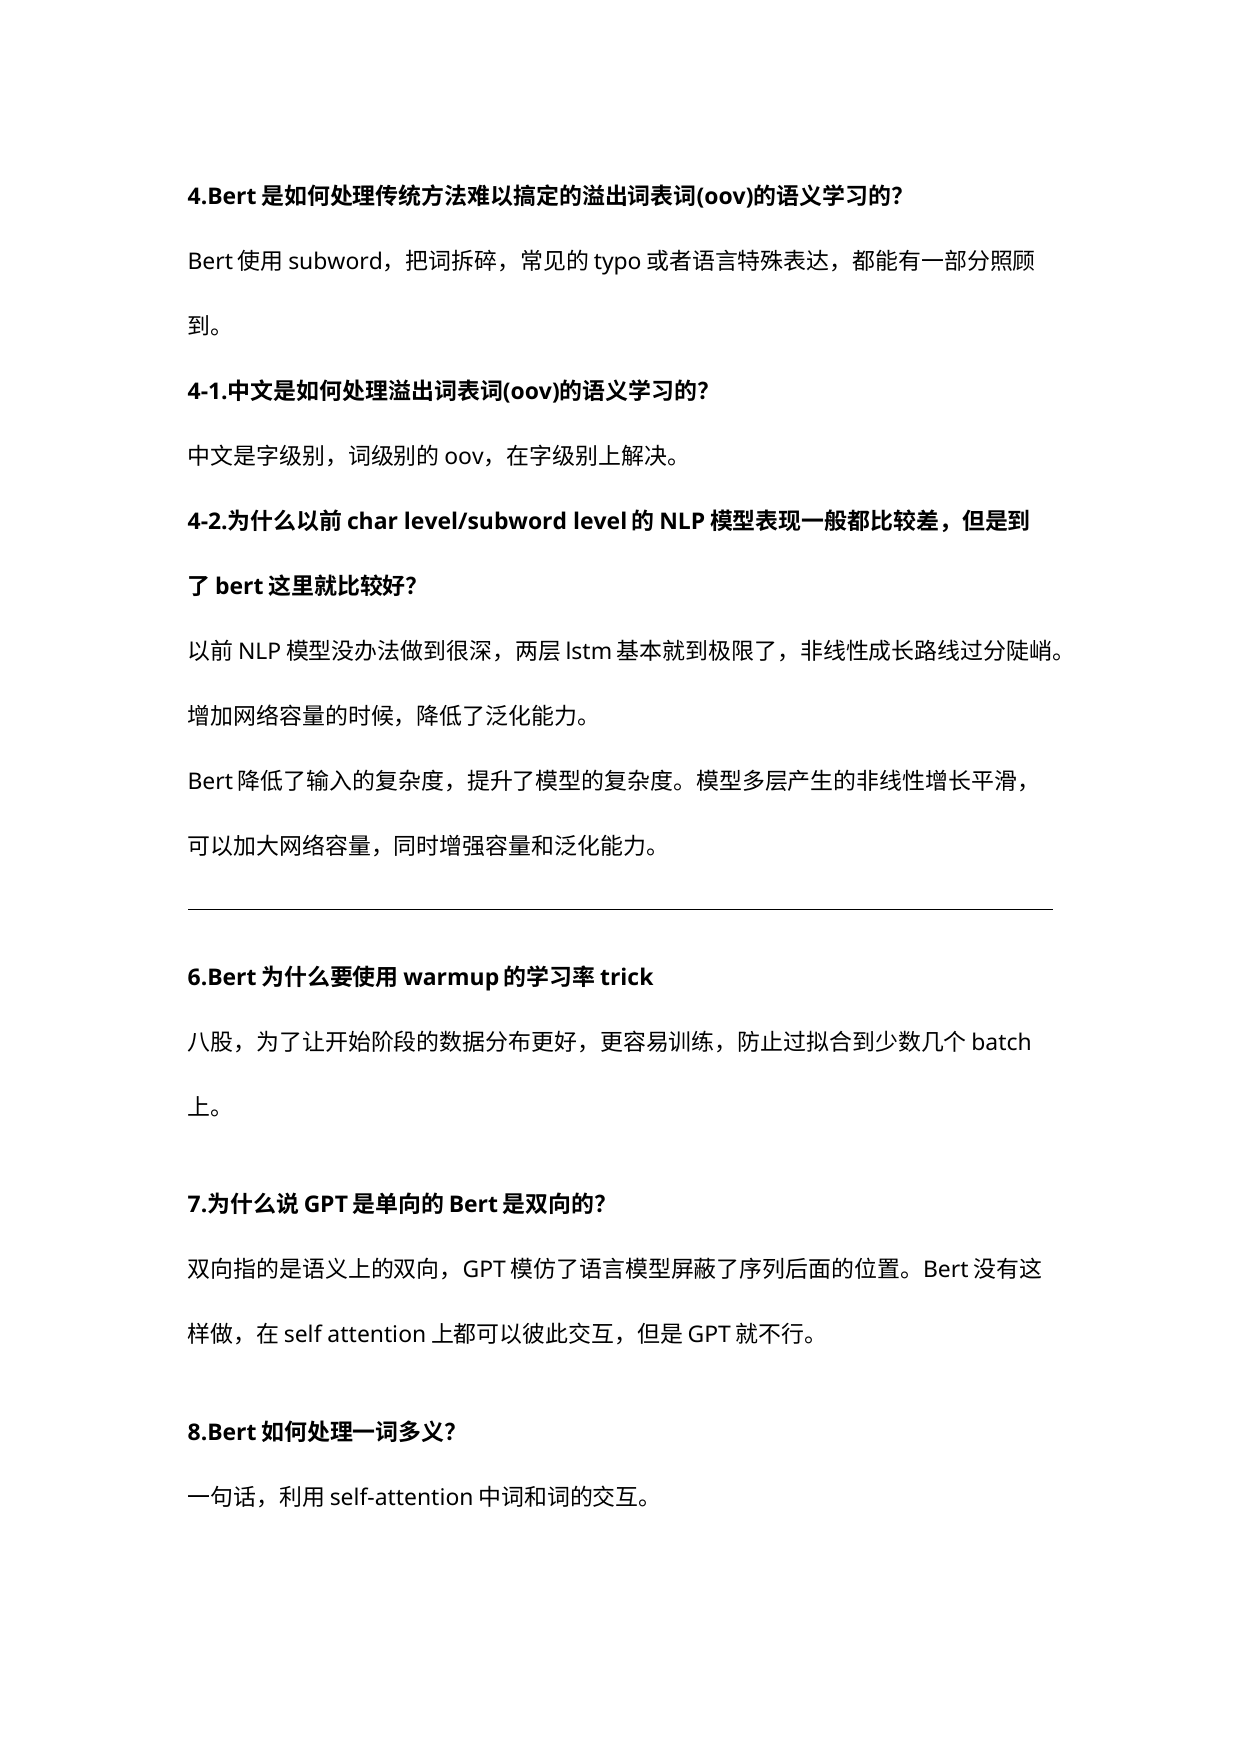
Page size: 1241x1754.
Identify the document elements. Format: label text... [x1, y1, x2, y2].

text 中文是字级别，词级别的oov，在字级别上解决。 [187, 422, 1053, 487]
text 一句话，利用self-attention中词和词的交互。 [187, 1462, 1053, 1527]
text 7.为什么说GPT是单向的Bert是双向的？ [187, 1170, 1053, 1235]
text Bert降低了输入的复杂度，提升了模型的复杂度。模型多层产生的非线性增长平滑，可以加大网络容量，同时增强容量和泛化能力。 [187, 747, 1053, 877]
text 以前NLP模型没办法做到很深，两层lstm基本就到极限了，非线性成长路线过分陡峭。增加网络容量的时候，降低了泛化能力。 [187, 617, 1053, 747]
text Bert使用subword，把词拆碎，常见的typo或者语言特殊表达，都能有一部分照顾到。 [187, 227, 1053, 357]
text 4-2.为什么以前char level/subword level的NLP模型表现一般都比较差，但是到了bert这里就比较好？ [187, 487, 1053, 617]
text 8.Bert如何处理一词多义？ [187, 1397, 1053, 1462]
text 双向指的是语义上的双向，GPT模仿了语言模型屏蔽了序列后面的位置。Bert没有这样做，在self attention上都可以彼此交互，但是GPT就不行。 [187, 1235, 1053, 1365]
text 4-1.中文是如何处理溢出词表词(oov)的语义学习的？ [187, 357, 1053, 422]
text 6.Bert为什么要使用warmup的学习率trick [187, 942, 1053, 1007]
text 4.Bert是如何处理传统方法难以搞定的溢出词表词(oov)的语义学习的？ [187, 162, 1053, 227]
text 八股，为了让开始阶段的数据分布更好，更容易训练，防止过拟合到少数几个batch上。 [187, 1007, 1053, 1137]
